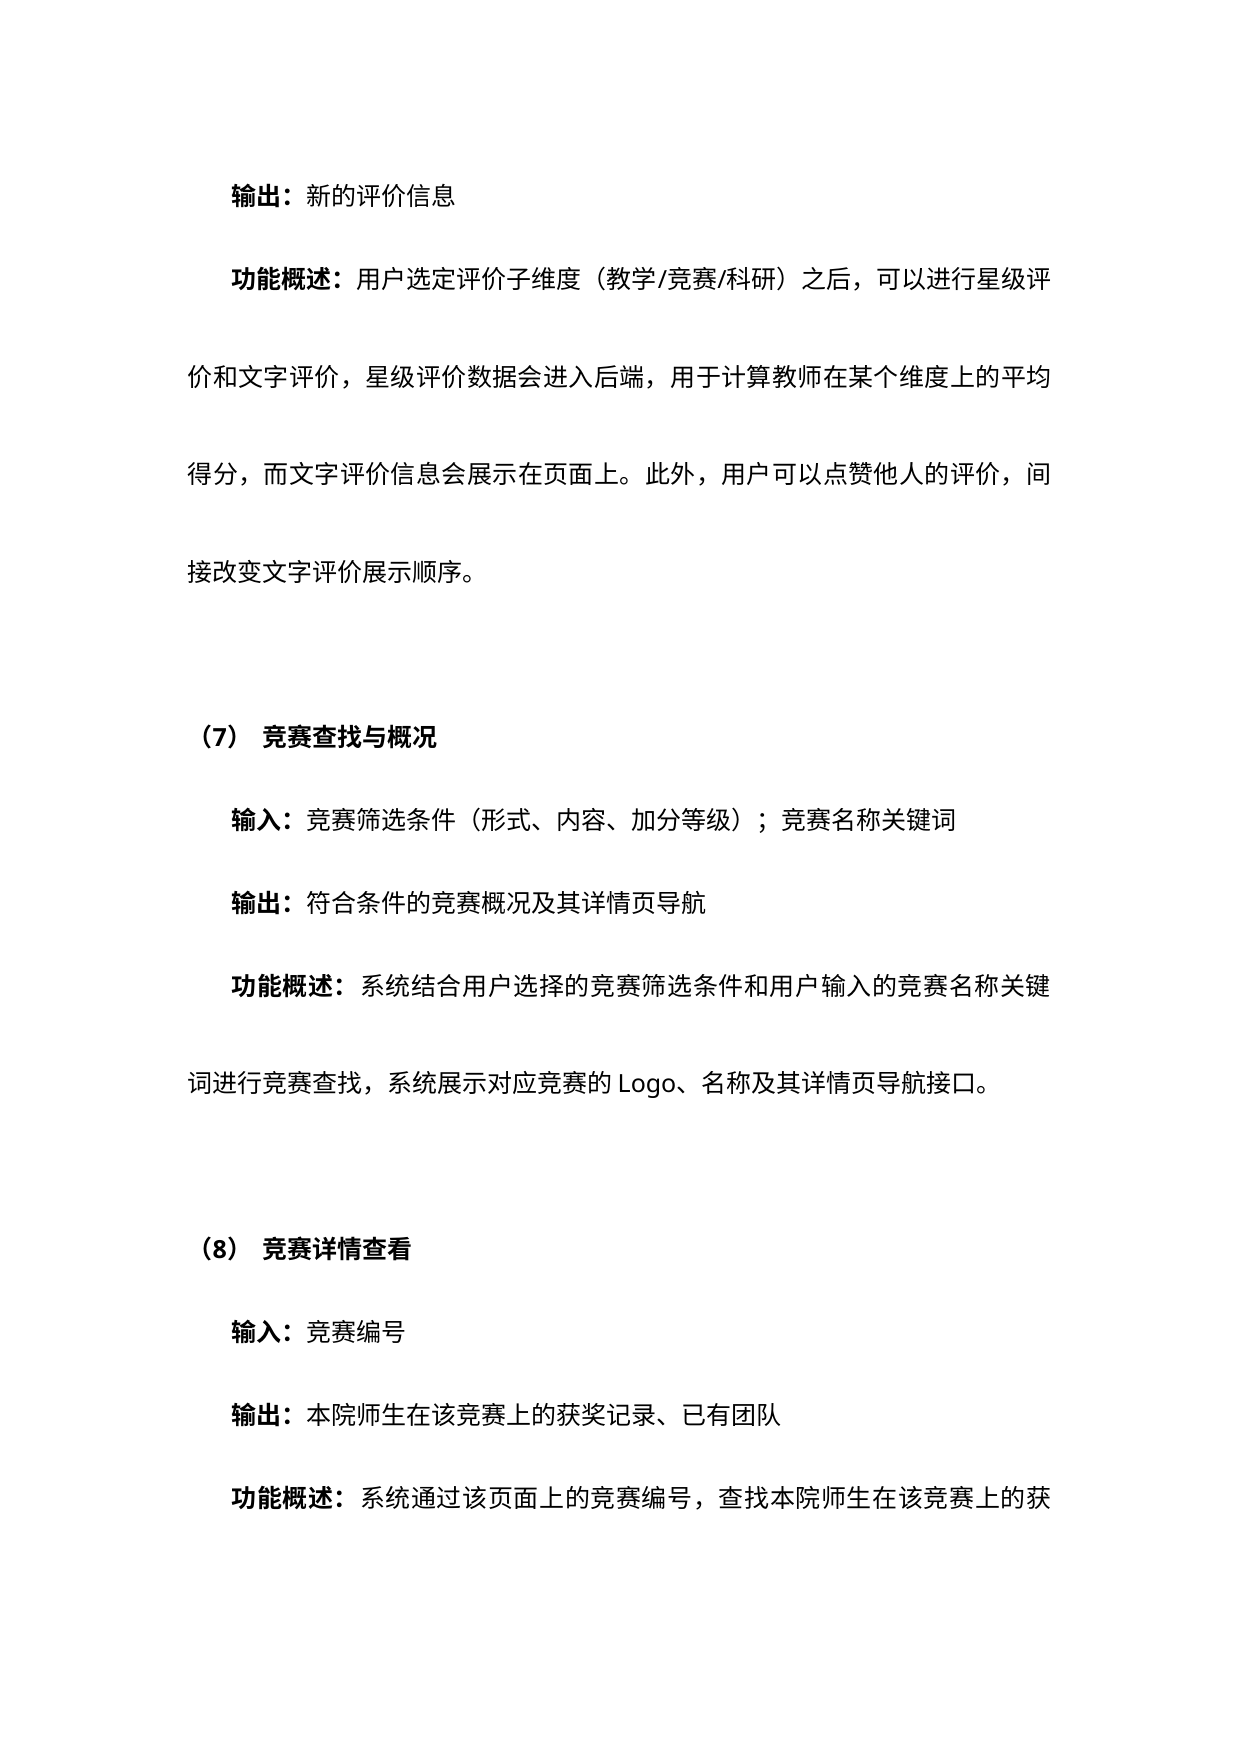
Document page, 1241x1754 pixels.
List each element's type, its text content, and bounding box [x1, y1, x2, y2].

text 功能概述：系统结合用户选择的竞赛筛选条件和用户输入的竞赛名称关键词进行竞赛查找，系统展示对应竞赛的Logo、名称及其详情页导航接口。 [187, 952, 1053, 1114]
text 功能概述：用户选定评价子维度（教学/竞赛/科研）之后，可以进行星级评价和文字评价，星级评价数据会进入后端，用于计算教师在某个维度上的平均得分，而文字评价信息会展示在页面上。此外，用户可以点赞他人的评价，间接改变文字评价展示顺序。 [187, 245, 1053, 603]
list 竞赛详情查看 [187, 1215, 1053, 1280]
text 输出：符合条件的竞赛概况及其详情页导航 [187, 869, 1053, 934]
text 输出：本院师生在该竞赛上的获奖记录、已有团队 [187, 1381, 1053, 1446]
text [187, 1464, 1053, 1529]
text 输入：竞赛筛选条件（形式、内容、加分等级）；竞赛名称关键词 [187, 786, 1053, 851]
text 输出：新的评价信息 [187, 162, 1053, 227]
list 竞赛查找与概况 [187, 703, 1053, 768]
text 输入：竞赛编号 [187, 1298, 1053, 1363]
